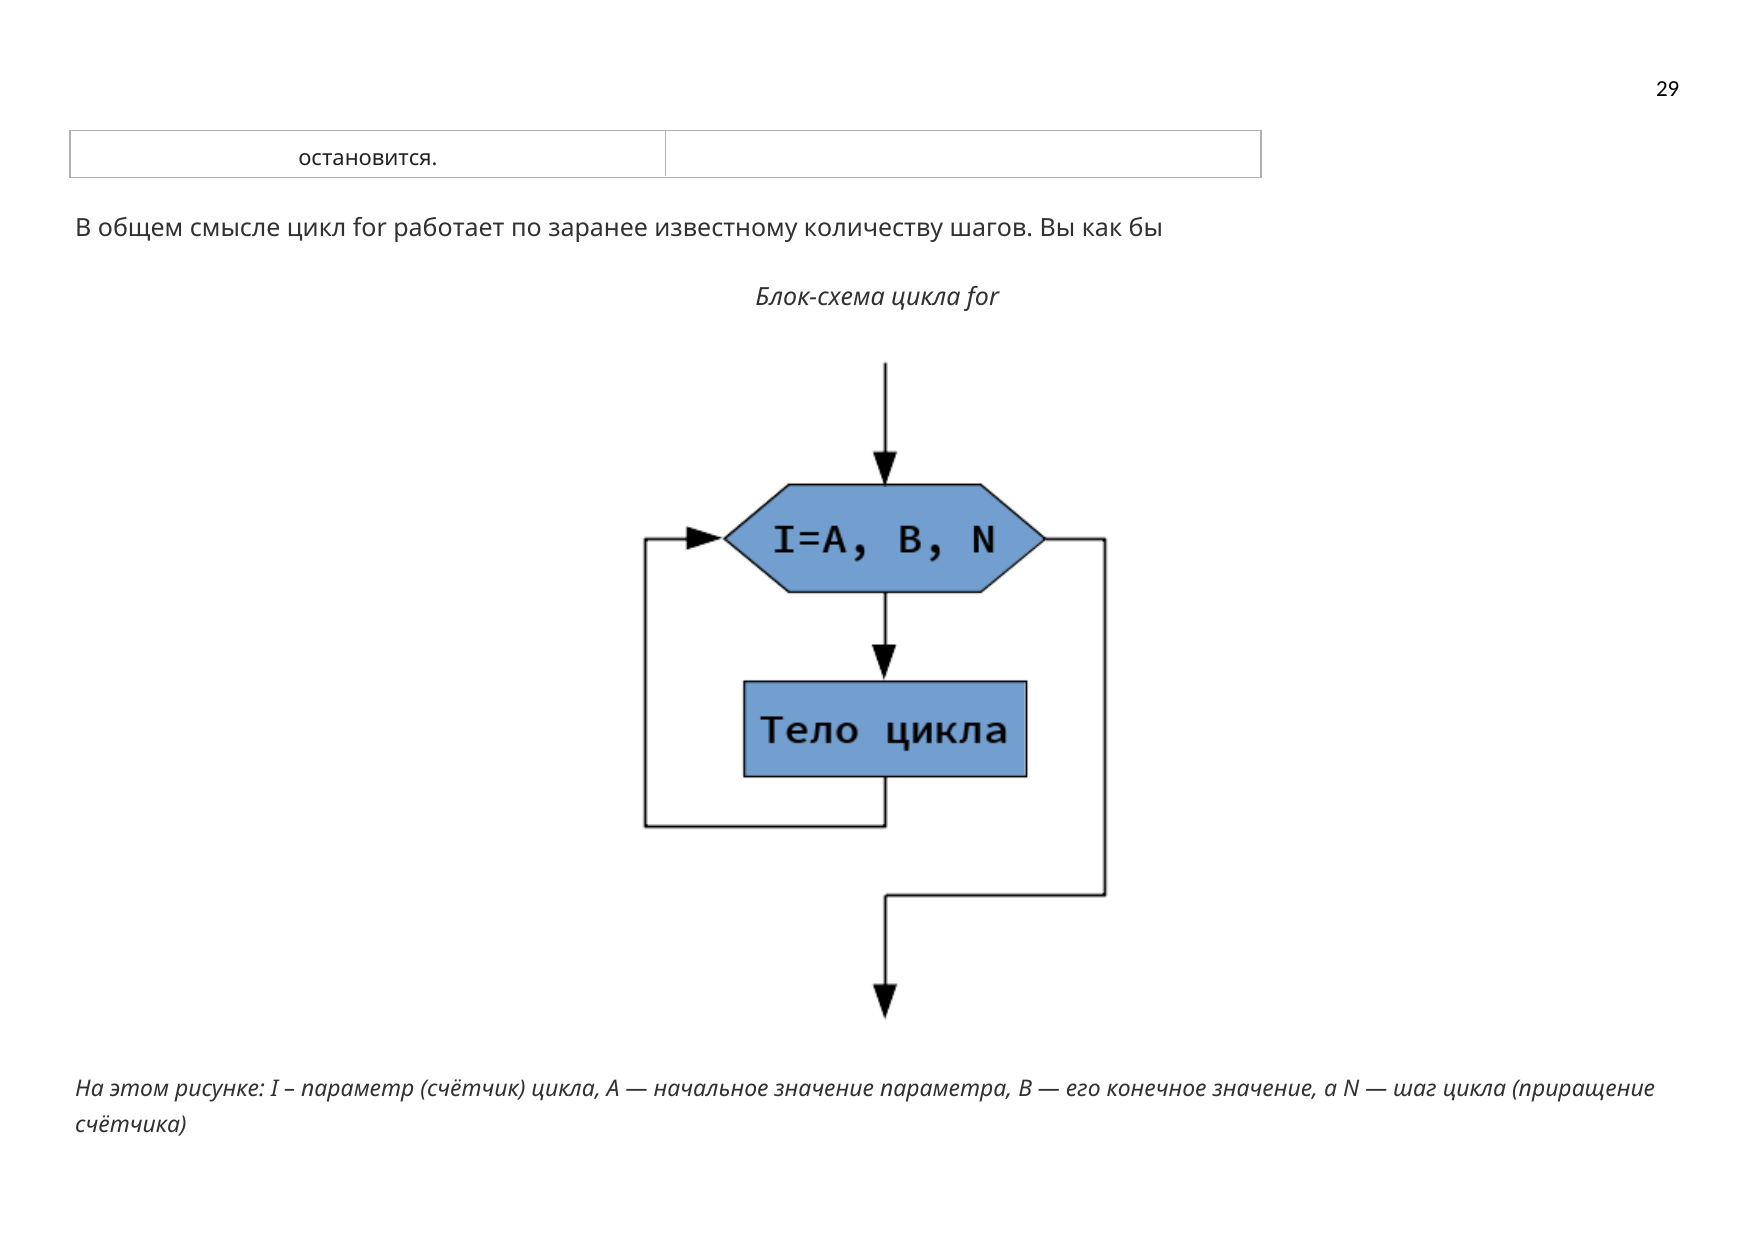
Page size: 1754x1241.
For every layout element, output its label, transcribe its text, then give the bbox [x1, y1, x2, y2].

text В общем смысле цикл for работает по заранее известному количеству шагов. Вы как бы [75, 209, 1679, 243]
text На этом рисунке: I – параметр (счётчик) цикла, A — начальное значение параметра, B — его конечное значение, а N — шаг цикла (приращение счётчика) [75, 1072, 1679, 1139]
picture [615, 348, 1139, 1037]
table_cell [71, 131, 665, 176]
text Блок-схема цикла for [75, 279, 1679, 313]
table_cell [666, 131, 1260, 176]
